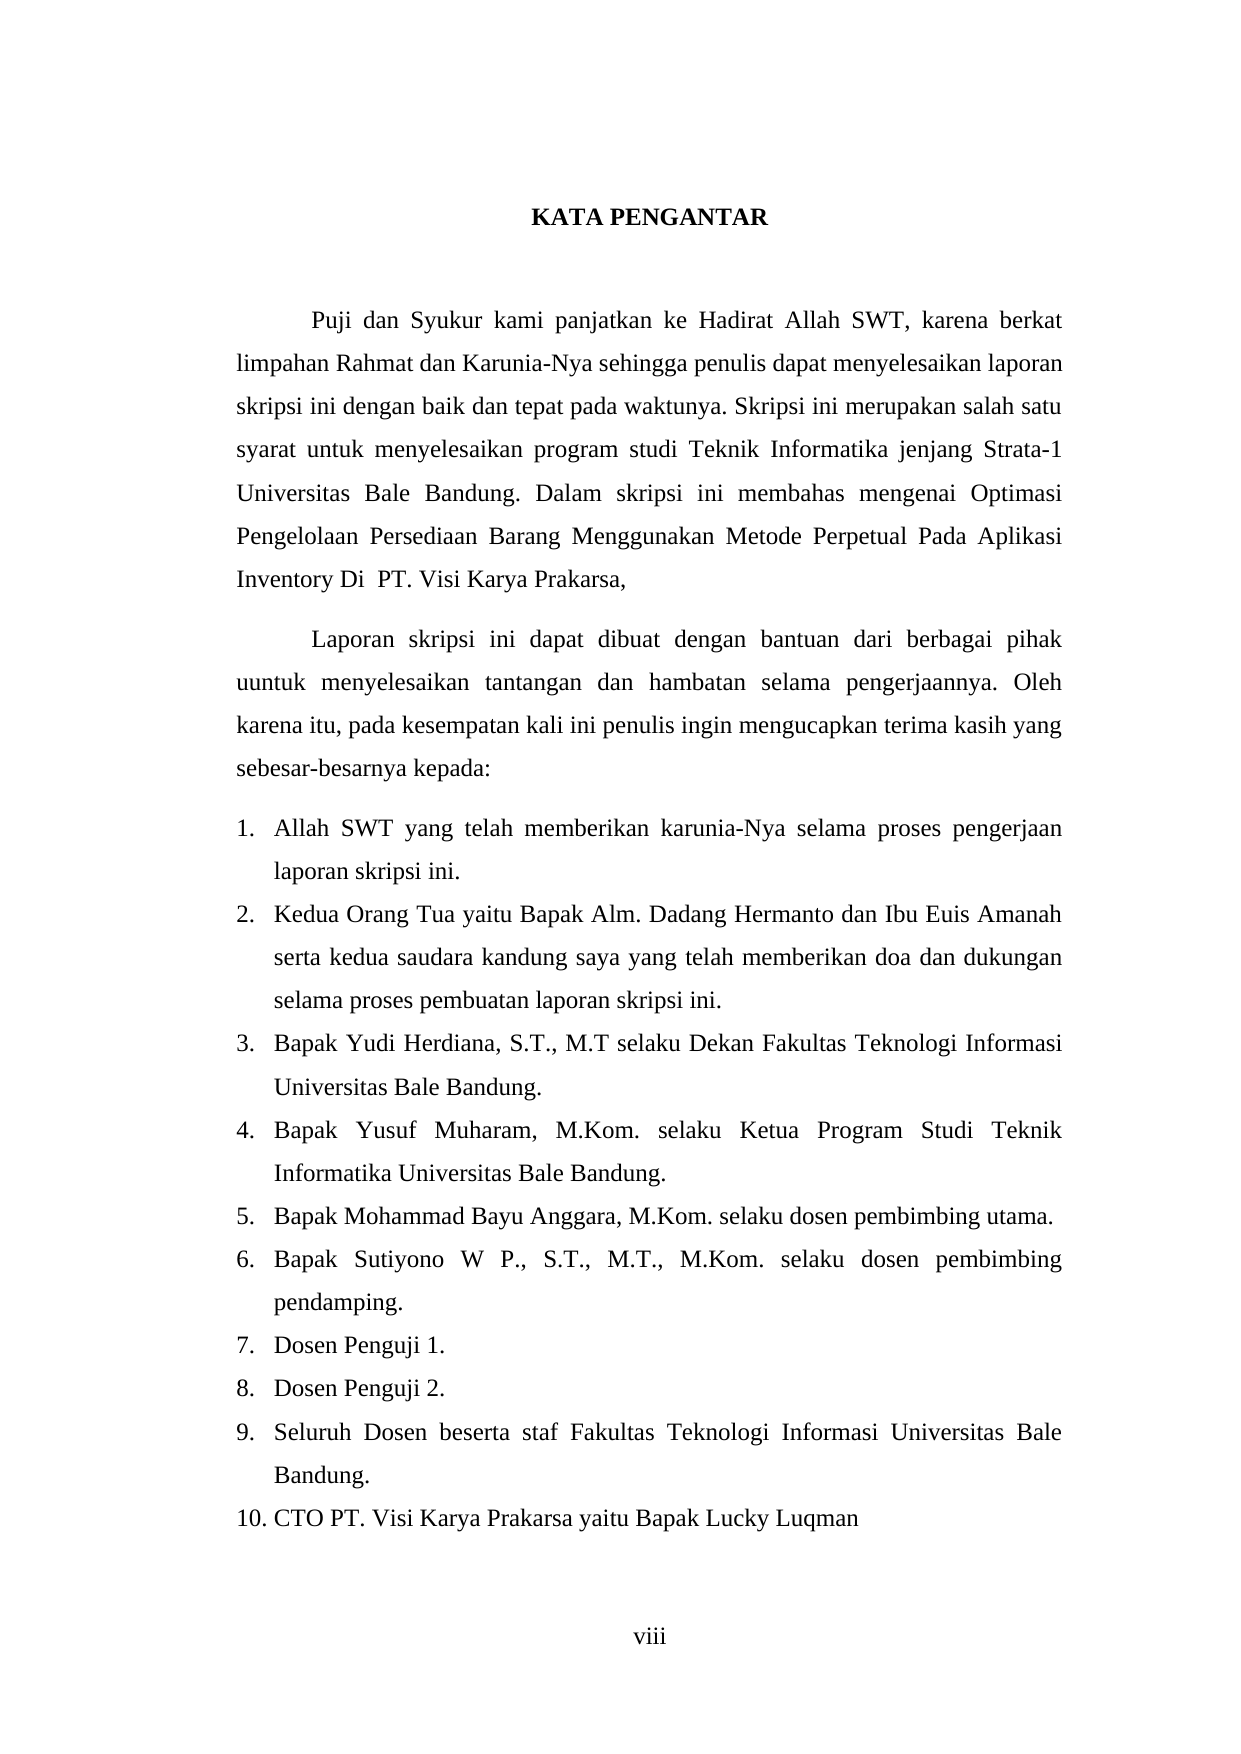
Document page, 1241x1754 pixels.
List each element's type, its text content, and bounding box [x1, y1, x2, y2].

list Bapak Sutiyono W P., S.T., M.T., M.Kom. selaku dosen pembimbing pendamping. [236, 1244, 1063, 1316]
list Dosen Penguji 2. [236, 1373, 1063, 1402]
list Bapak Yusuf Muharam, M.Kom. selaku Ketua Program Studi Teknik Informatika Universitas Bale Bandung. [236, 1115, 1063, 1187]
text Puji dan Syukur kami panjatkan ke Hadirat Allah SWT, karena berkat limpahan Rahmat dan Karunia-Nya sehingga penulis dapat menyelesaikan laporan skripsi ini dengan baik dan tepat pada waktunya. Skripsi ini merupakan salah satu syarat untuk menyelesaikan program studi Teknik Informatika jenjang Strata-1 Universitas Bale Bandung. Dalam skripsi ini membahas mengenai Optimasi Pengelolaan Persediaan Barang Menggunakan Metode Perpetual Pada Aplikasi Inventory Di PT. Visi Karya Prakarsa, [236, 305, 1063, 593]
list Dosen Penguji 1. [236, 1330, 1063, 1359]
list Allah SWT yang telah memberikan karunia-Nya selama proses pengerjaan laporan skripsi ini. [236, 813, 1063, 885]
list Bapak Yudi Herdiana, S.T., M.T selaku Dekan Fakultas Teknologi Informasi Universitas Bale Bandung. [236, 1028, 1063, 1100]
list Seluruh Dosen beserta staf Fakultas Teknologi Informasi Universitas Bale Bandung. [236, 1417, 1063, 1488]
list Kedua Orang Tua yaitu Bapak Alm. Dadang Hermanto dan Ibu Euis Amanah serta kedua saudara kandung saya yang telah memberikan doa dan dukungan selama proses pembuatan laporan skripsi ini. [236, 899, 1063, 1014]
list Bapak Mohammad Bayu Anggara, M.Kom. selaku dosen pembimbing utama. [236, 1201, 1063, 1230]
list CTO PT. Visi Karya Prakarsa yaitu Bapak Lucky Luqman [236, 1503, 1063, 1532]
text KATA PENGANTAR [236, 202, 1063, 231]
text Laporan skripsi ini dapat dibuat dengan bantuan dari berbagai pihak uuntuk menyelesaikan tantangan dan hambatan selama pengerjaannya. Oleh karena itu, pada kesempatan kali ini penulis ingin mengucapkan terima kasih yang sebesar-besarnya kepada: [236, 624, 1063, 782]
